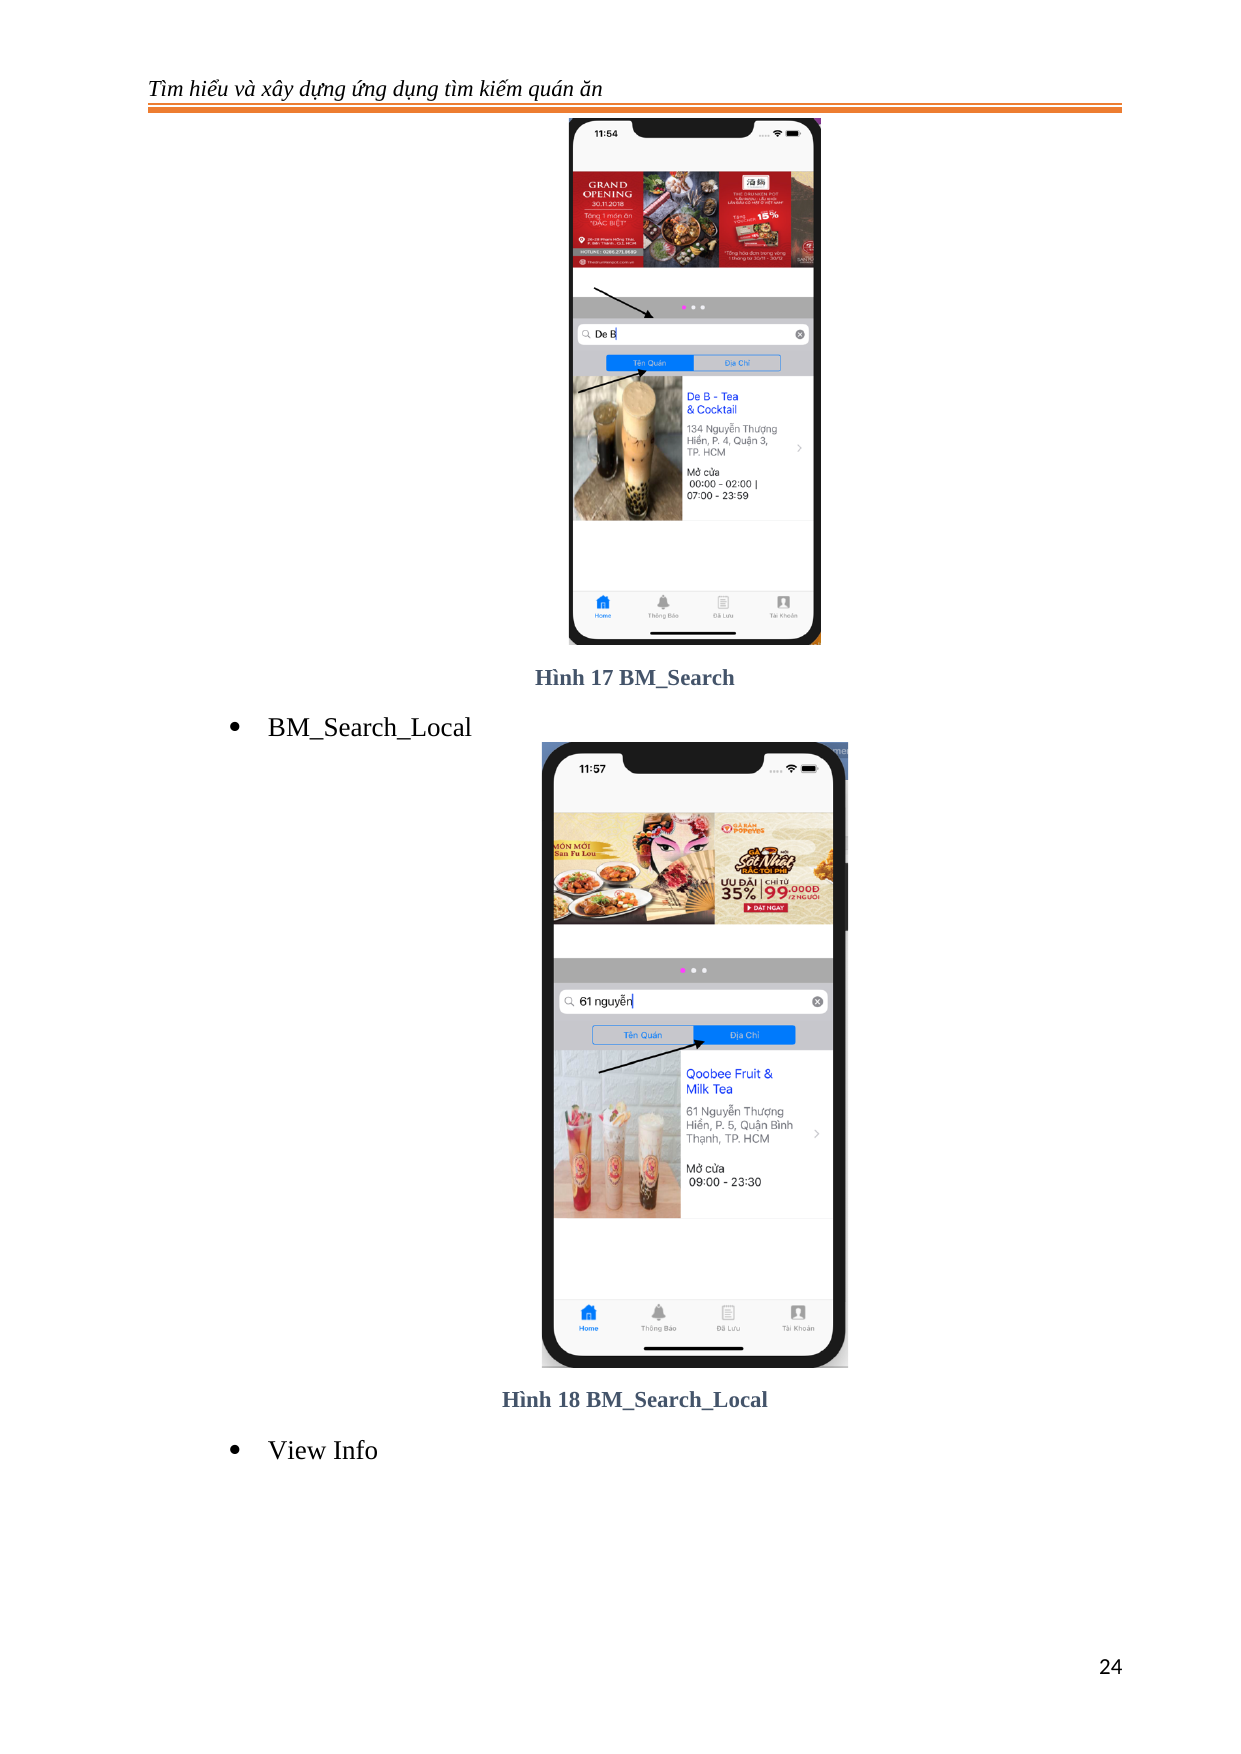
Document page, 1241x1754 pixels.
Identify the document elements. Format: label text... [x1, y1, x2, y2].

picture [568, 118, 821, 645]
text Hình 17 BM_Search [148, 664, 1122, 690]
picture [541, 742, 849, 1368]
text Hình 18 BM_Search_Local [148, 1387, 1122, 1413]
list BM_Search_Local [230, 711, 1122, 742]
list View Info [230, 1434, 1122, 1465]
